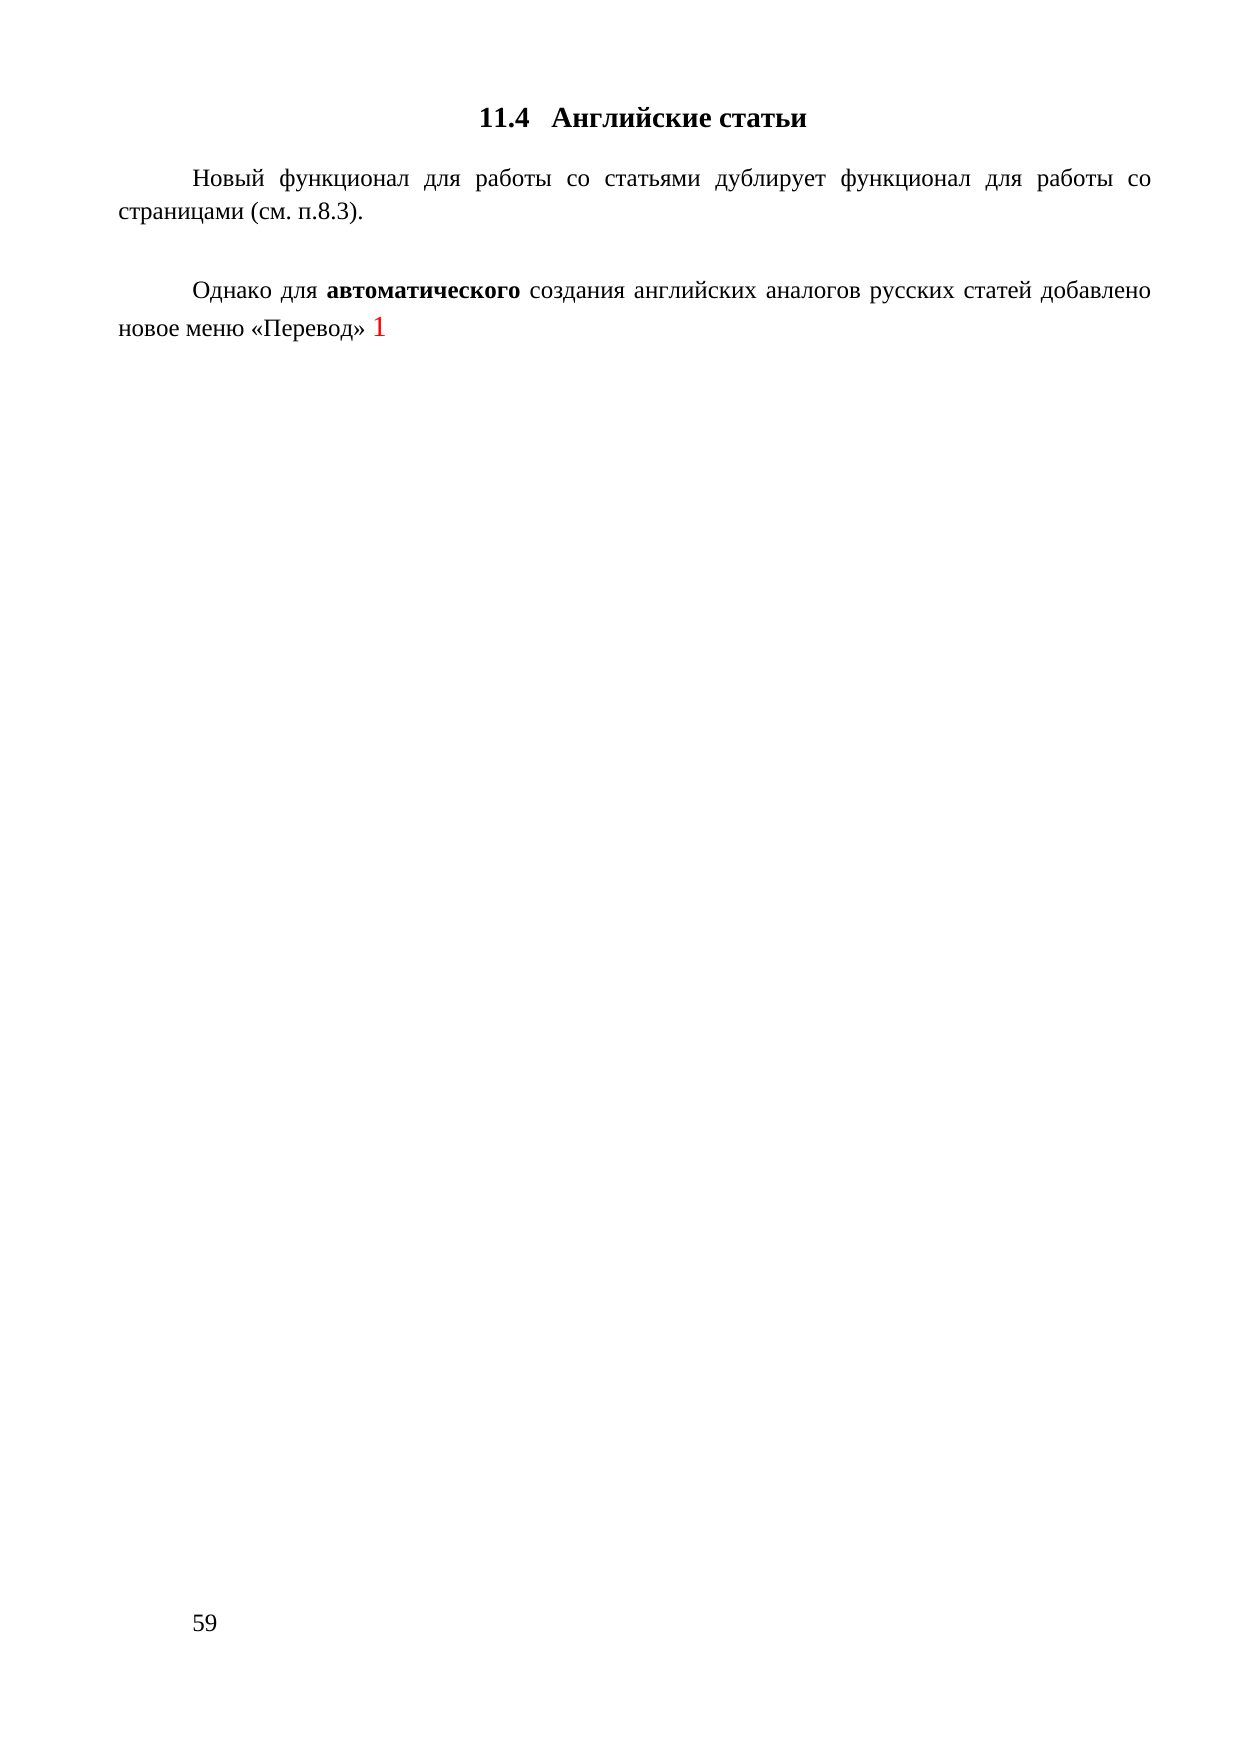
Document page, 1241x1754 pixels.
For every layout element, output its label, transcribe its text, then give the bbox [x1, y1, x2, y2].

text Однако для автоматического создания английских аналогов русских статей добавлено новое меню «Перевод» 1 [118, 275, 1152, 342]
text Новый функционал для работы со статьями дублирует функционал для работы со страницами (см. п.8.3). [118, 163, 1152, 225]
text Английские статьи [134, 100, 1152, 133]
